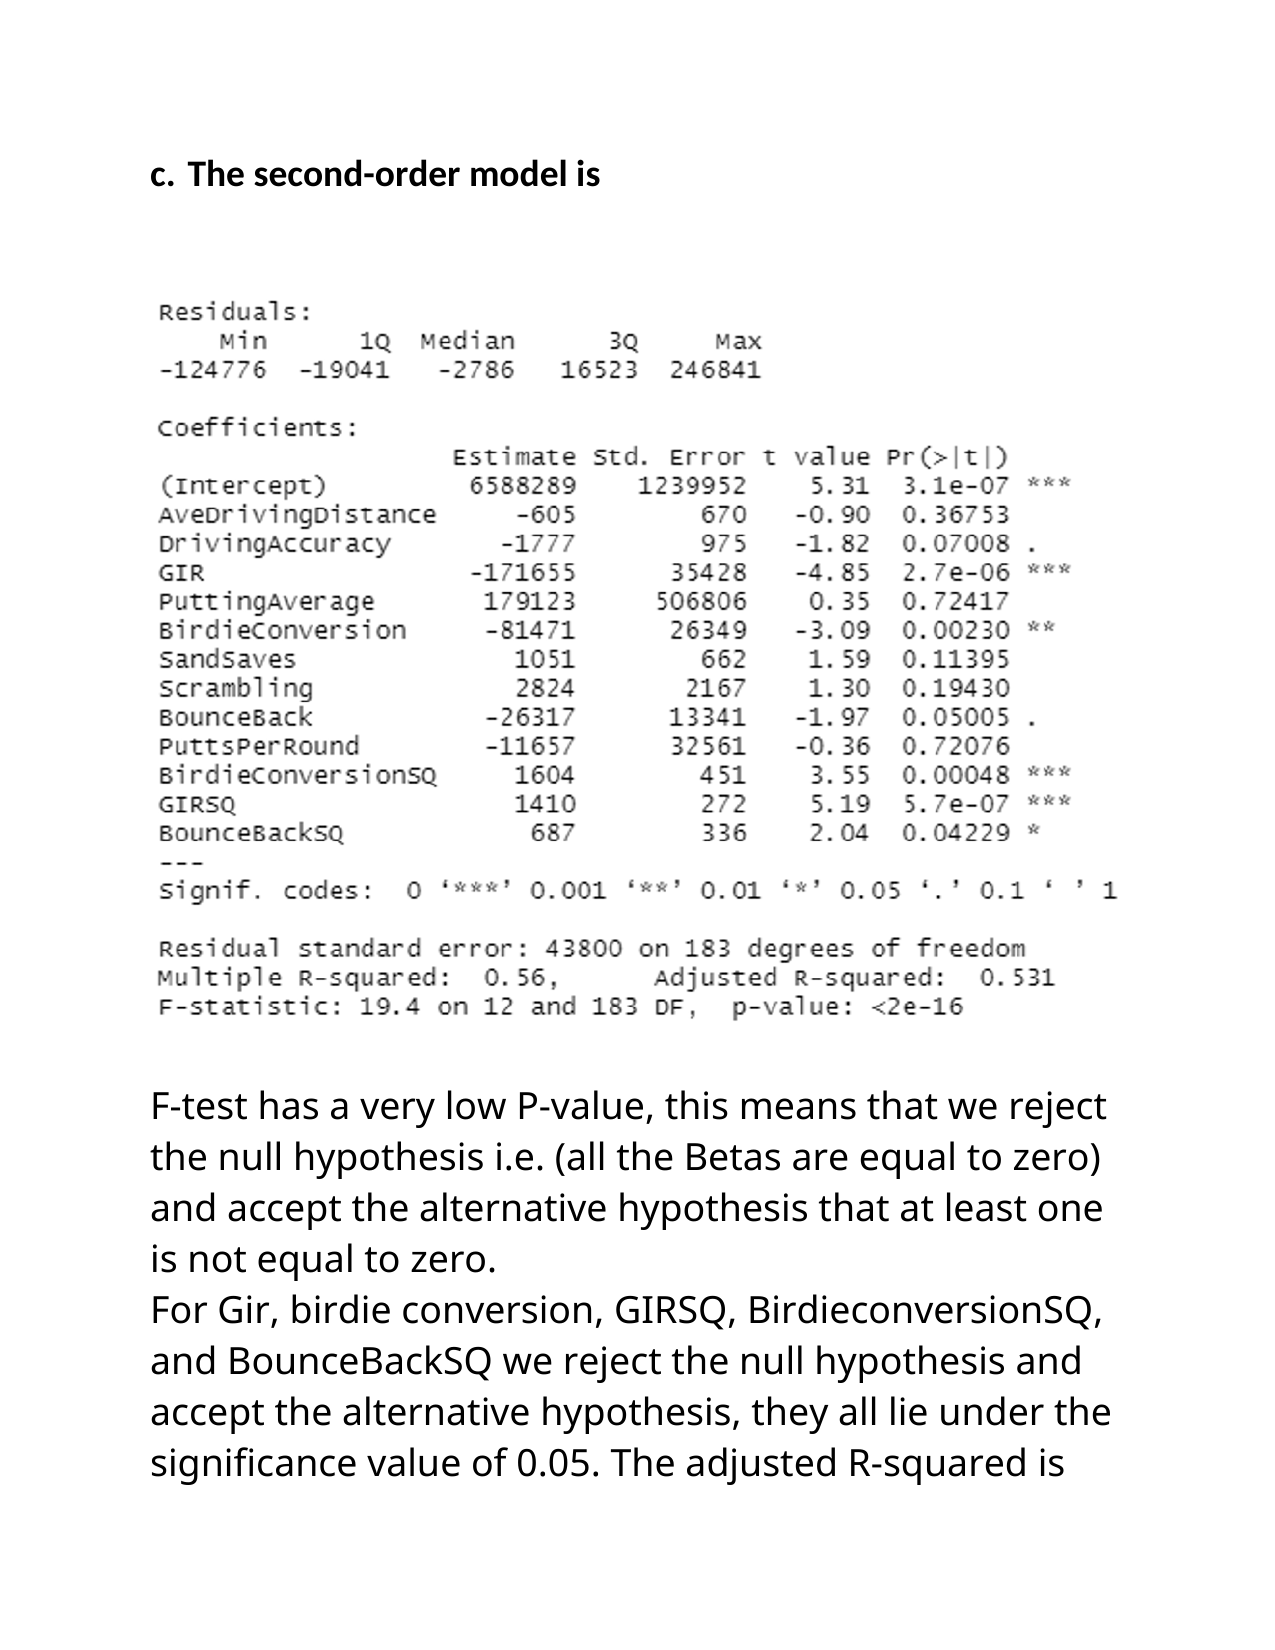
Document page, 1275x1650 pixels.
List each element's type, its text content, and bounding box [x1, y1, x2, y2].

text F-test has a very low P-value, this means that we reject the null hypothesis i.e. (all the Betas are equal to zero) and accept the alternative hypothesis that at least one is not equal to zero. [150, 1079, 1125, 1283]
picture [150, 287, 1125, 1034]
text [150, 1283, 1125, 1487]
list The second-order model is [150, 150, 1125, 196]
